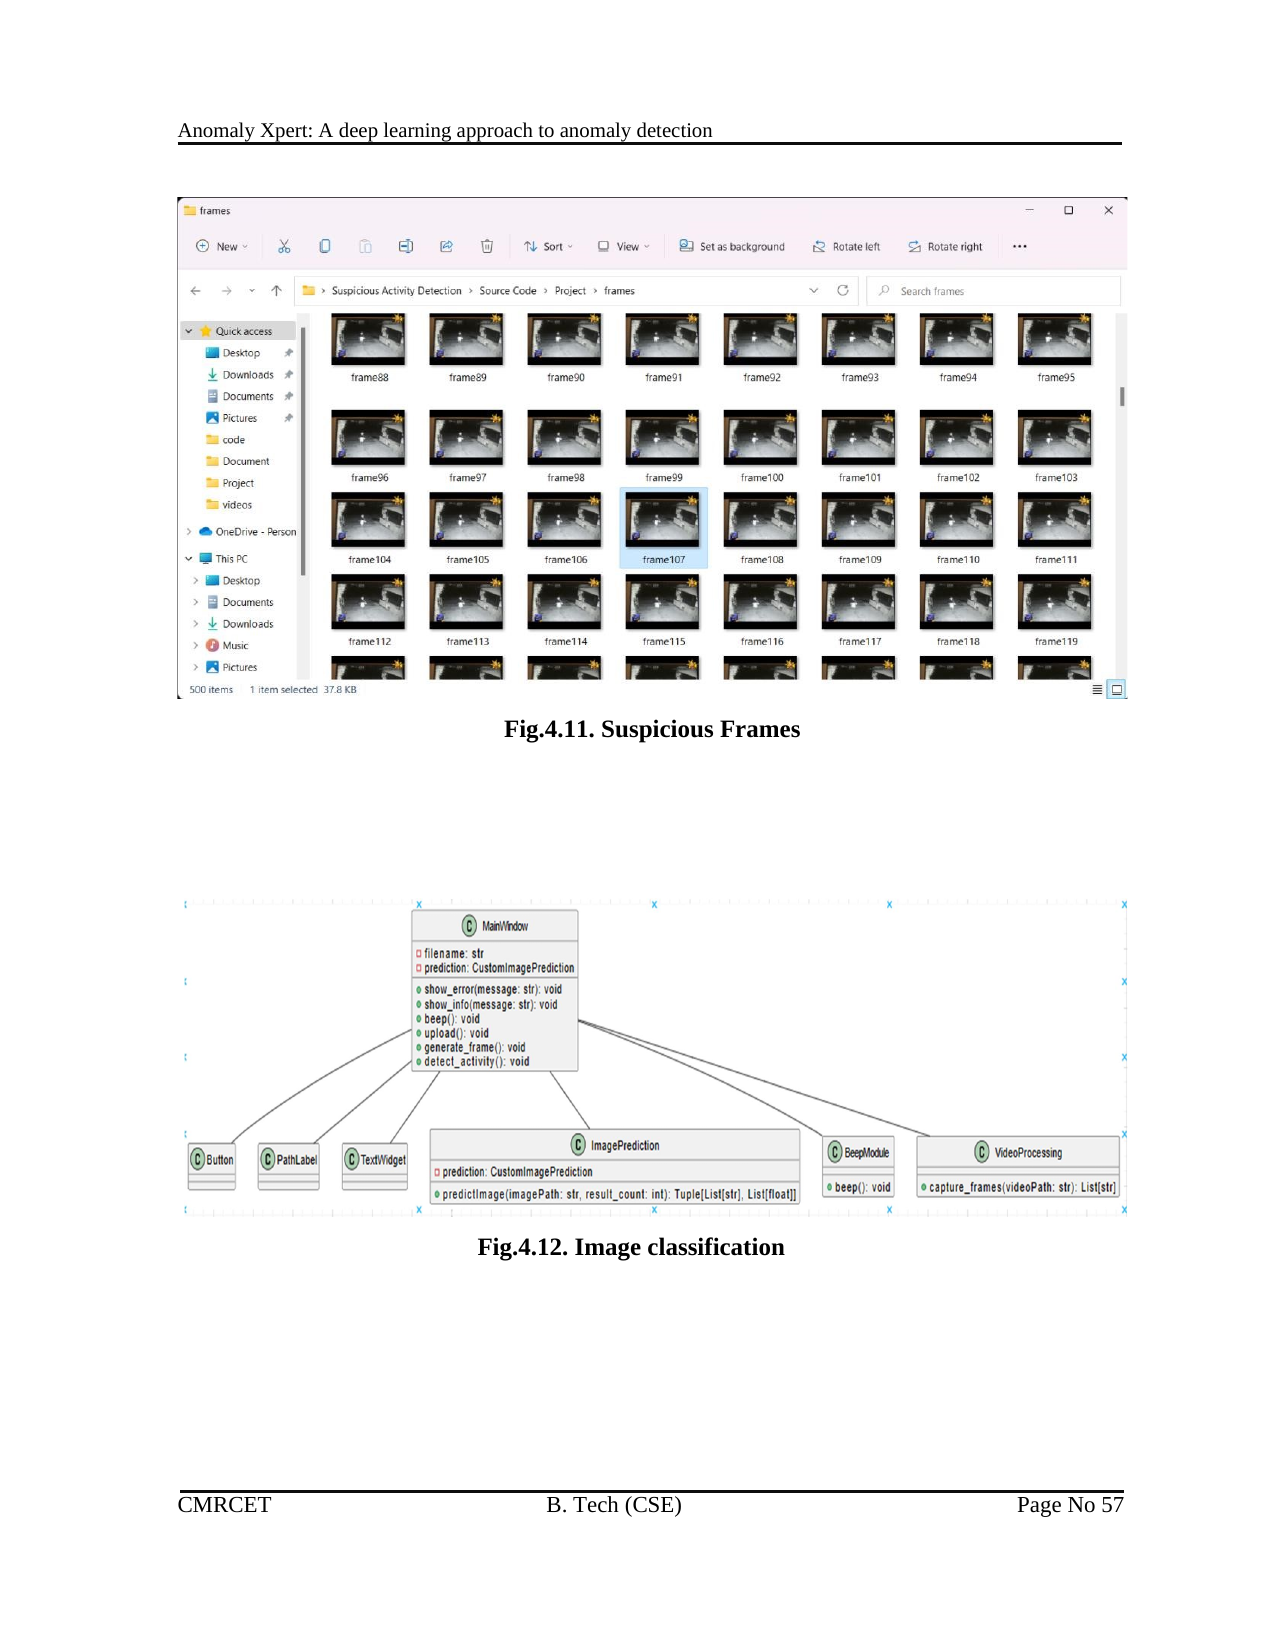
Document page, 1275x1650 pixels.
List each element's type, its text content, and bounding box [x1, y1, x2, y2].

text Fig.4.12. Image classification [402, 1232, 1127, 1261]
text CMRCET B. Tech (CSE) Page No 57 [177, 1491, 1127, 1517]
text Anomaly Xpert: A deep learning approach to anomaly detection [177, 118, 1127, 142]
picture [177, 886, 1128, 1217]
text Fig.4.11. Suspicious Frames [177, 714, 1127, 743]
picture [177, 197, 1128, 699]
